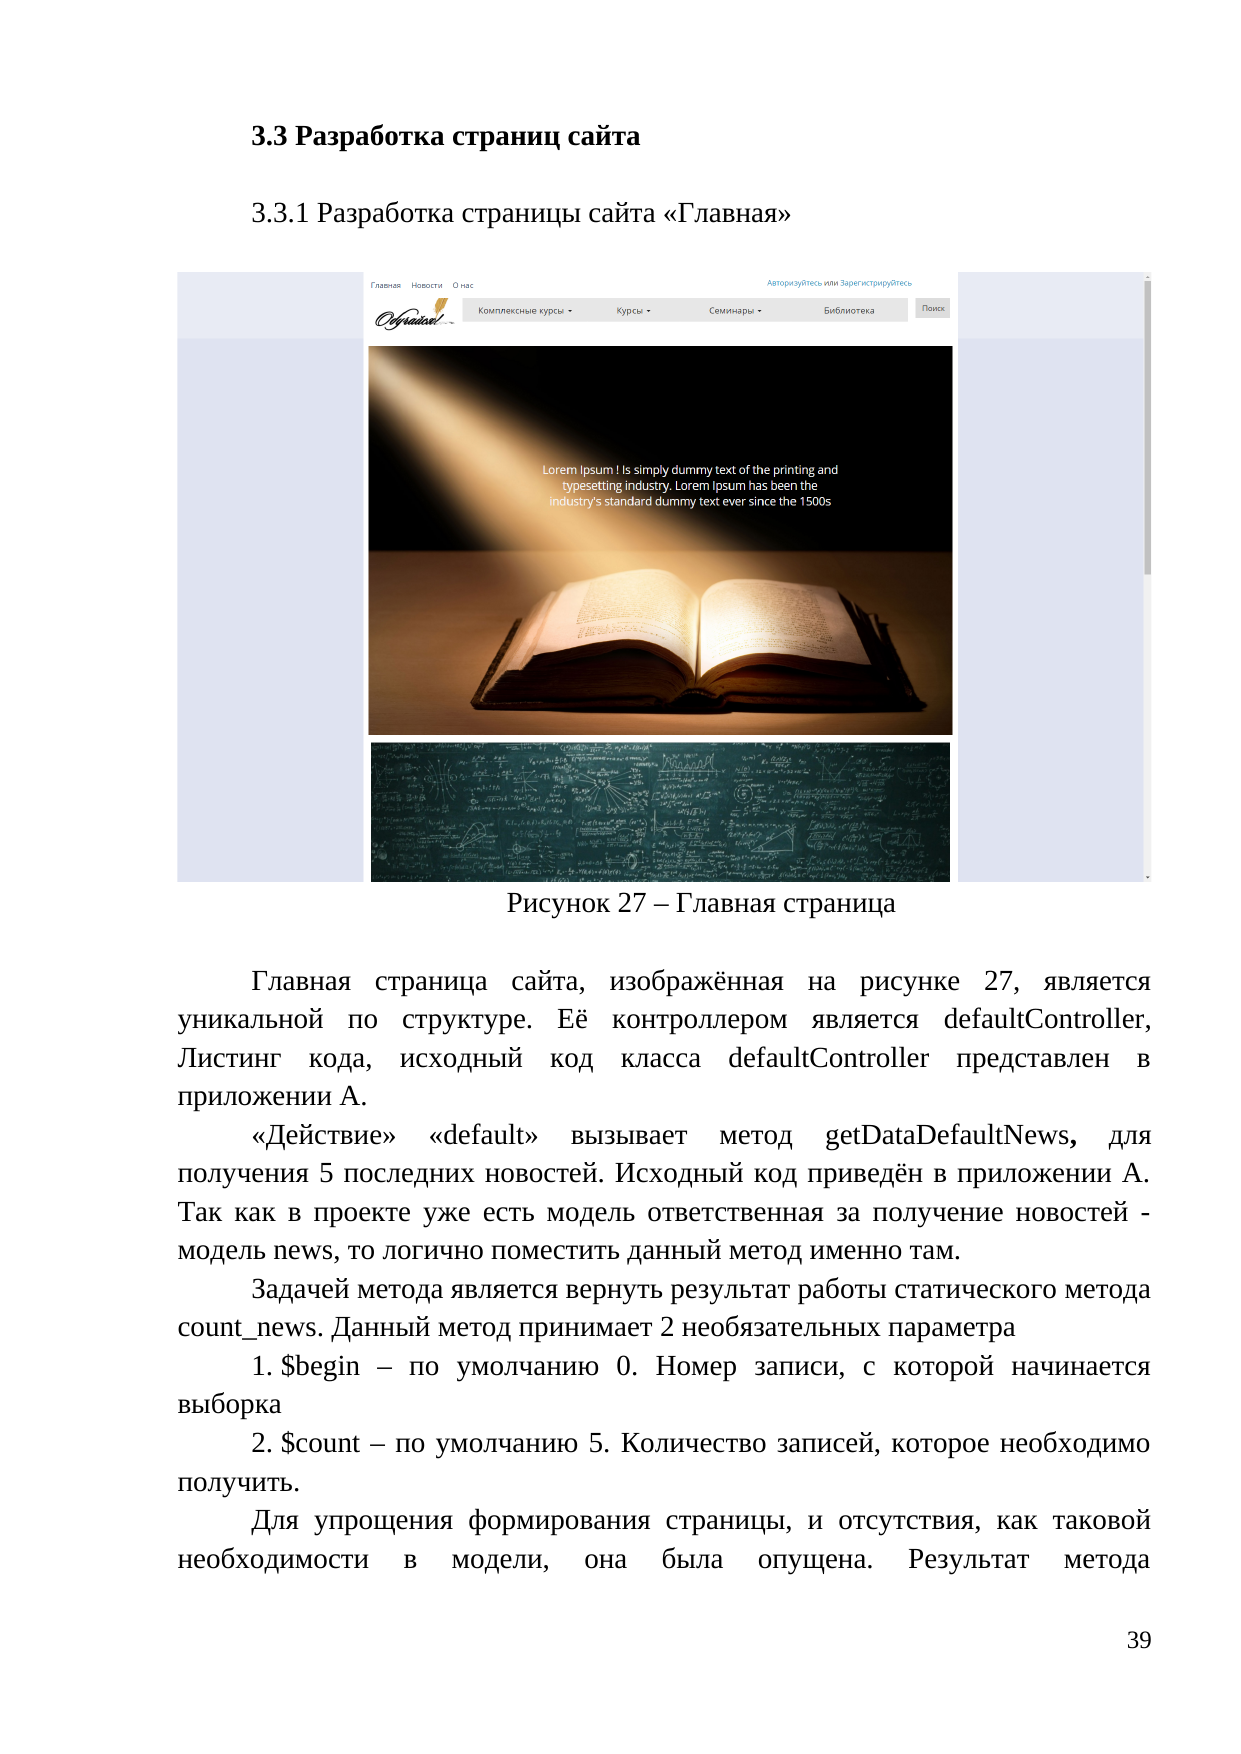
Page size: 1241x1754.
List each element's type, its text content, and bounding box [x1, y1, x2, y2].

text Главная страница сайта, изображённая на рисунке 27, является уникальной по структуре. Её контроллером является defaultController, Листинг кода, исходный код класса defaultController представлен в приложении А. [177, 963, 1152, 1112]
picture [177, 272, 1152, 882]
text Задачей метода является вернуть результат работы статического метода count_news. Данный метод принимает 2 необязательных параметра [177, 1271, 1152, 1343]
list $count – по умолчанию 5. Количество записей, которое необходимо получить. [177, 1425, 1152, 1497]
list 3.3 Разработка страниц сайта [177, 118, 1152, 152]
list 3.3.1 Разработка страницы сайта «Главная» [177, 195, 1152, 229]
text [177, 1502, 1152, 1574]
text «Действие» «default» вызывает метод getDataDefaultNews, для получения 5 последних новостей. Исходный код приведён в приложении А. Так как в проекте уже есть модель ответственная за получение новостей - модель news, то логично поместить данный метод именно там. [177, 1117, 1152, 1266]
text Рисунок 27 – Главная страница [177, 886, 1152, 919]
list $begin – по умолчанию 0. Номер записи, с которой начинается выборка [177, 1348, 1152, 1420]
